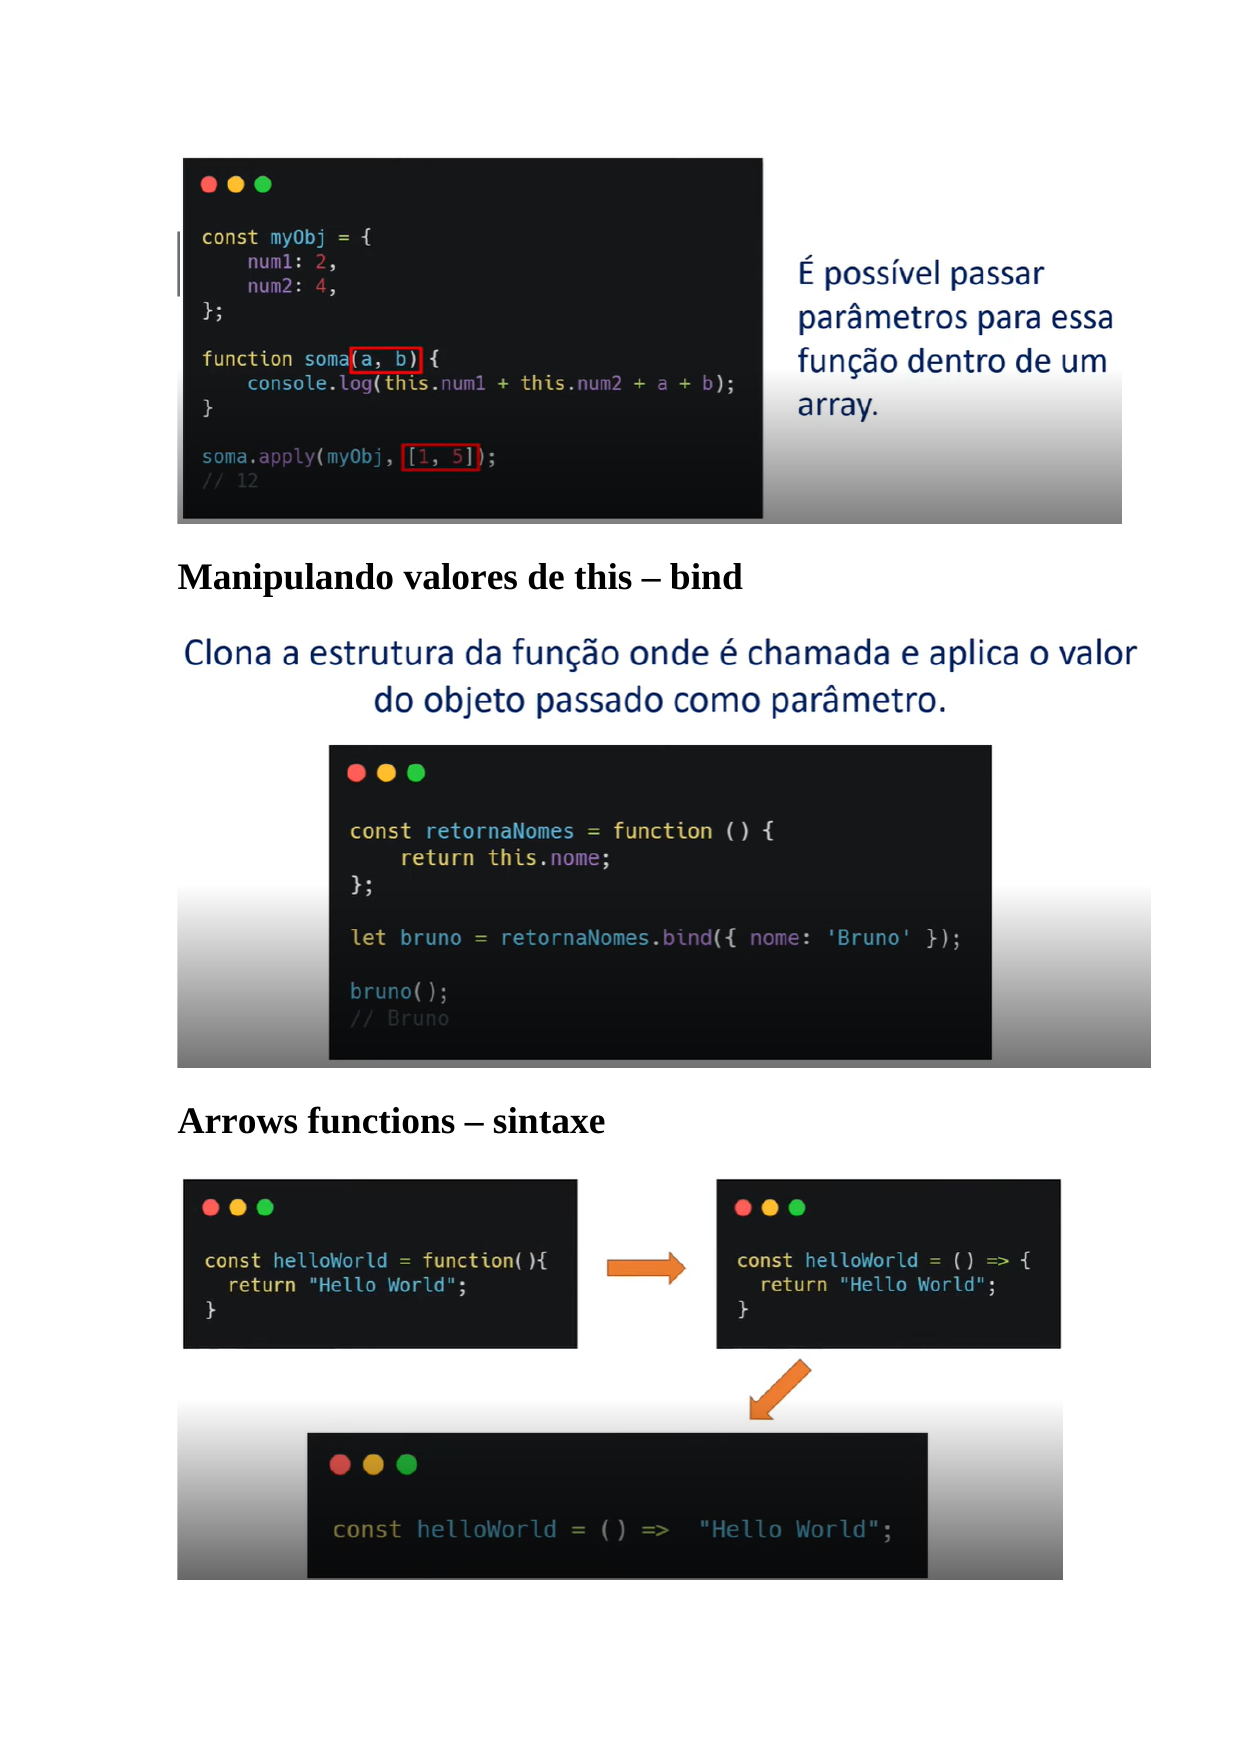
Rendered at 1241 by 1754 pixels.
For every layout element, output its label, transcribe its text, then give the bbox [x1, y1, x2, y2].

picture [177, 1171, 1063, 1580]
picture [177, 147, 1122, 524]
subtitle Arrows functions – sintaxe [177, 1099, 1063, 1142]
picture [177, 626, 1151, 1068]
subtitle Manipulando valores de this – bind [177, 554, 1063, 598]
